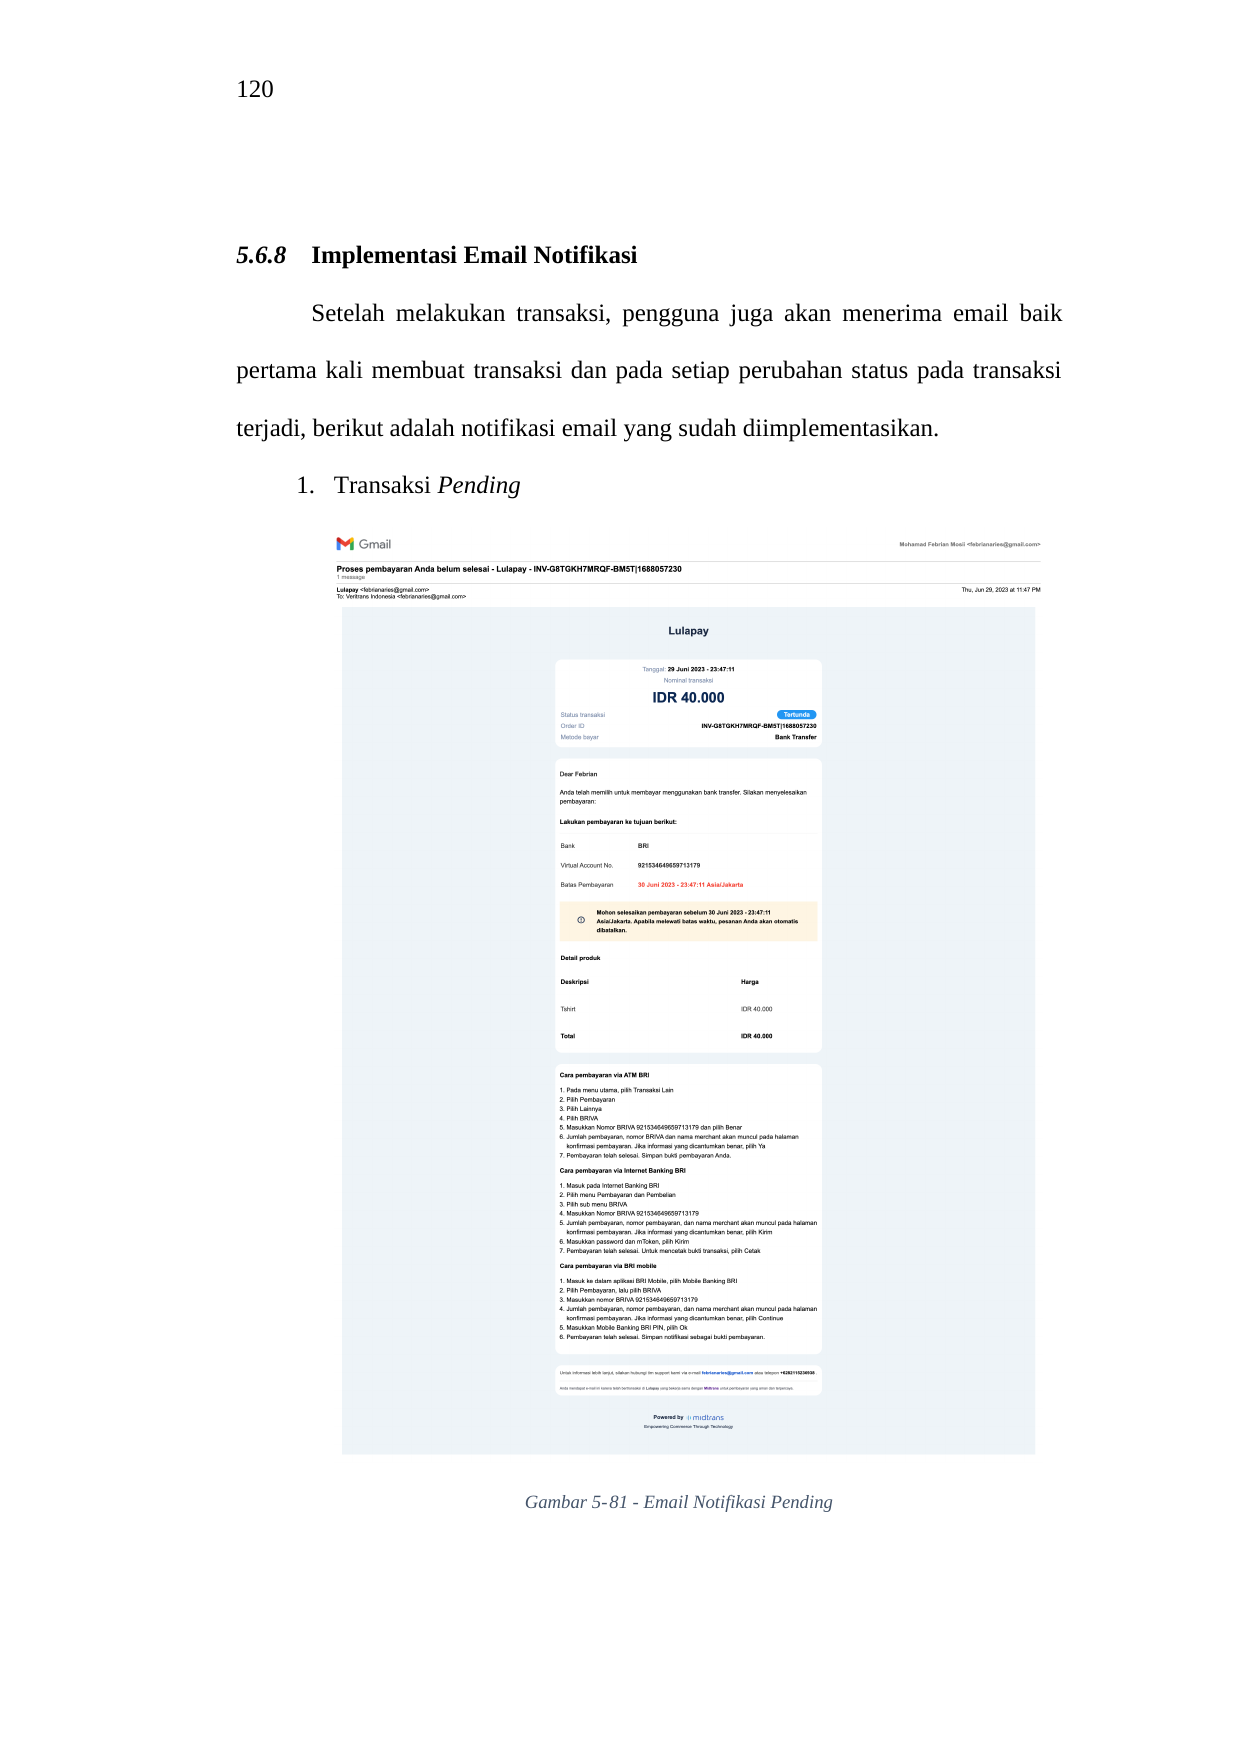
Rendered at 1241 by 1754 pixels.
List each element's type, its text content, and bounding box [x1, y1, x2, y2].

list Transaksi Pending [296, 470, 1063, 499]
text Setelah melakukan transaksi, pengguna juga akan menerima email baik pertama kali membuat transaksi dan pada setiap perubahan status pada transaksi terjadi, berikut adalah notifikasi email yang sudah diimplementasikan. [236, 298, 1063, 442]
picture [333, 527, 1043, 1463]
subtitle Implementasi Email Notifikasi [236, 240, 1063, 269]
